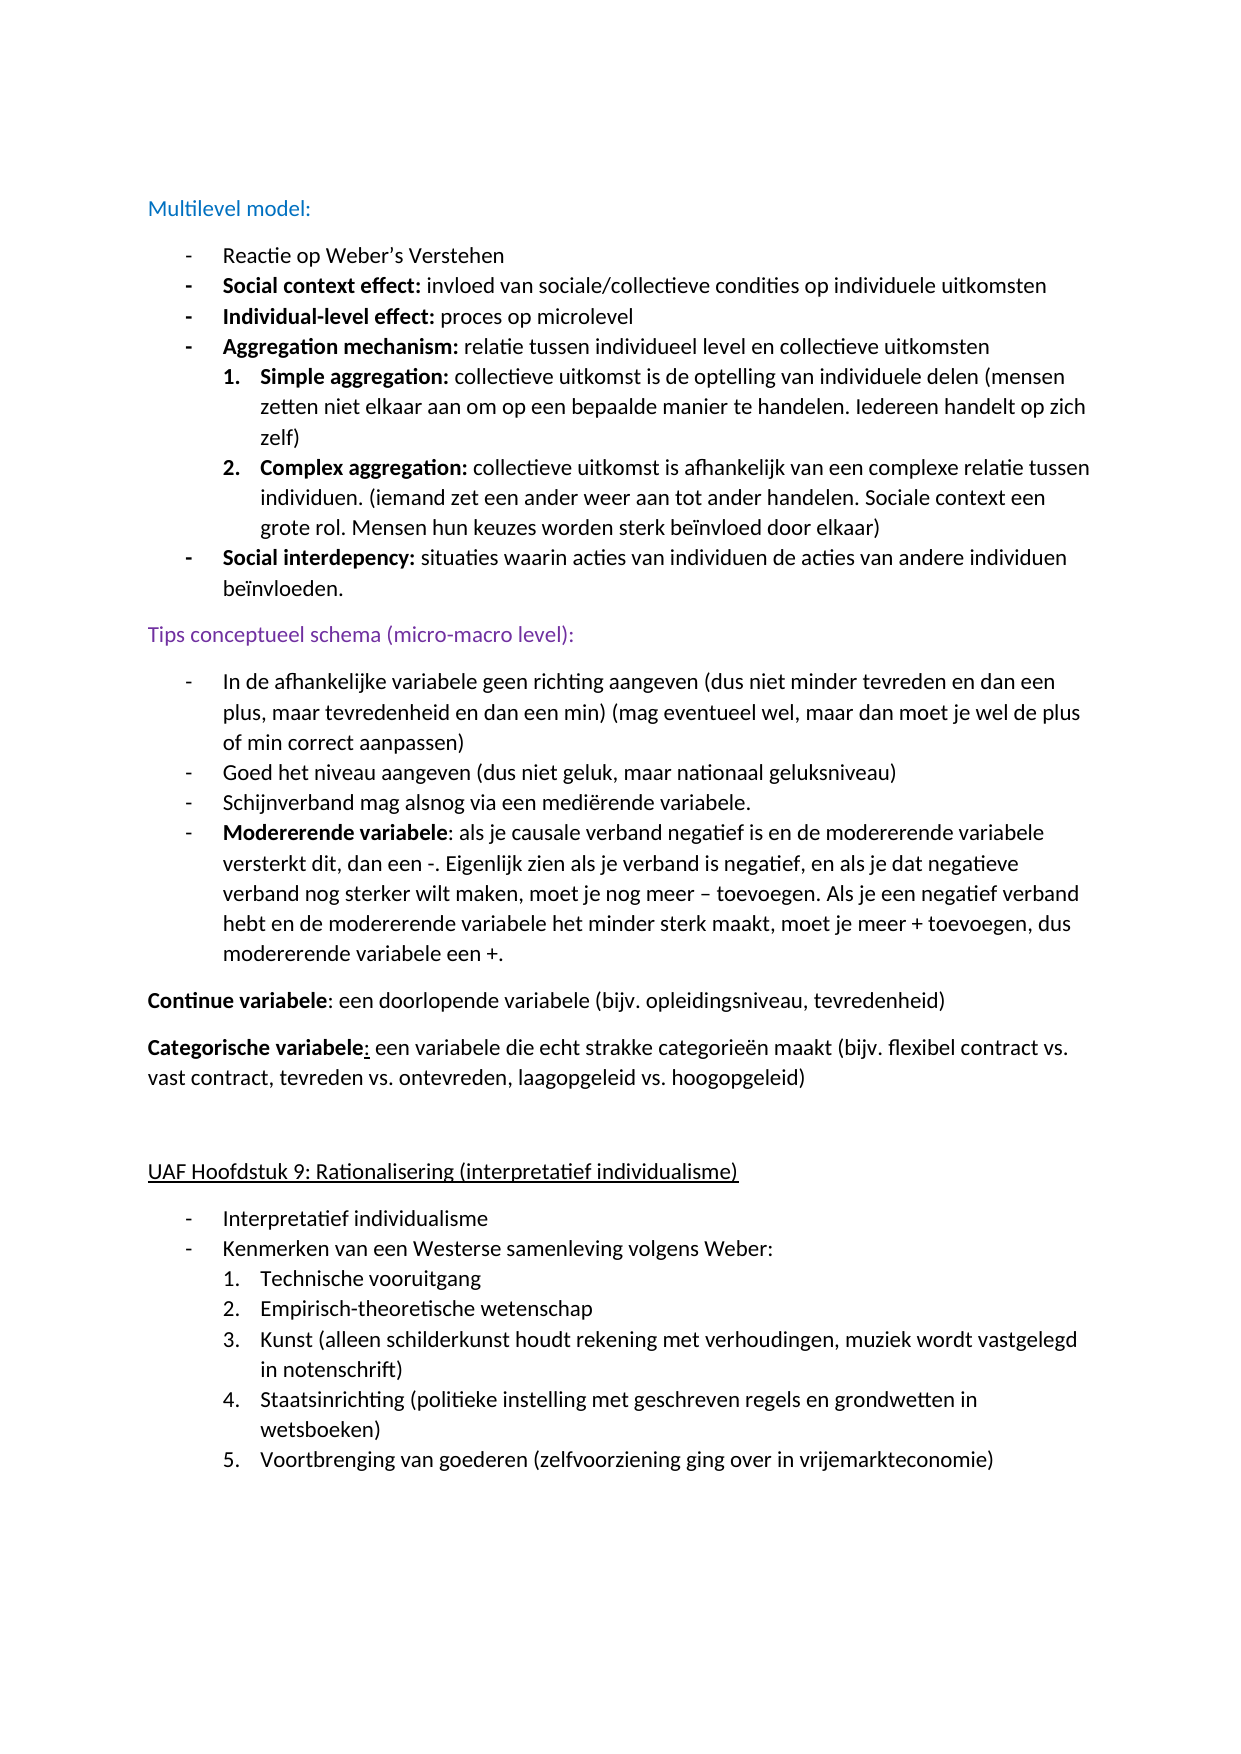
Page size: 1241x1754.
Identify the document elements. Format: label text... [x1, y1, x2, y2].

list Staatsinrichting (politieke instelling met geschreven regels en grondwetten in wetsboeken) [223, 1385, 1093, 1443]
list Technische vooruitgang [223, 1264, 1093, 1292]
text Categorische variabele: een variabele die echt strakke categorieën maakt (bijv. flexibel contract vs. vast contract, tevreden vs. ontevreden, laagopgeleid vs. hoogopgeleid) [148, 1033, 1093, 1091]
list Social interdepency: situaties waarin acties van individuen de acties van andere individuen beïnvloeden. [185, 543, 1093, 602]
list Individual-level effect: proces op microlevel [185, 302, 1093, 330]
text Multilevel model: [148, 194, 1093, 222]
list Empirisch-theoretische wetenschap [223, 1294, 1093, 1322]
list Voortbrenging van goederen (zelfvoorziening ging over in vrijemarkteconomie) [223, 1446, 1093, 1473]
list Complex aggregation: collectieve uitkomst is afhankelijk van een complexe relatie tussen individuen. (iemand zet een ander weer aan tot ander handelen. Sociale context een grote rol. Mensen hun keuzes worden sterk beïnvloed door elkaar) [223, 453, 1093, 541]
list Kunst (alleen schilderkunst houdt rekening met verhoudingen, muziek wordt vastgelegd in notenschrift) [223, 1325, 1093, 1383]
list Interpretatief individualisme [185, 1204, 1093, 1232]
list Goed het niveau aangeven (dus niet geluk, maar nationaal geluksniveau) [185, 758, 1093, 786]
list Simple aggregation: collectieve uitkomst is de optelling van individuele delen (mensen zetten niet elkaar aan om op een bepaalde manier te handelen. Iedereen handelt op zich zelf) [223, 362, 1093, 451]
list Modererende variabele: als je causale verband negatief is en de modererende variabele versterkt dit, dan een -. Eigenlijk zien als je verband is negatief, en als je dat negatieve verband nog sterker wilt maken, moet je nog meer – toevoegen. Als je een negatief verband hebt en de modererende variabele het minder sterk maakt, moet je meer + toevoegen, dus modererende variabele een +. [185, 818, 1093, 967]
list Schijnverband mag alsnog via een mediërende variabele. [185, 788, 1093, 816]
list Kenmerken van een Westerse samenleving volgens Weber: [185, 1234, 1093, 1262]
text Continue variabele: een doorlopende variabele (bijv. opleidingsniveau, tevredenheid) [148, 986, 1093, 1014]
list Social context effect: invloed van sociale/collectieve condities op individuele uitkomsten [185, 272, 1093, 299]
list In de afhankelijke variabele geen richting aangeven (dus niet minder tevreden en dan een plus, maar tevredenheid en dan een min) (mag eventueel wel, maar dan moet je wel de plus of min correct aanpassen) [185, 667, 1093, 756]
text Tips conceptueel schema (micro-macro level): [148, 621, 1093, 648]
list Aggregation mechanism: relatie tussen individueel level en collectieve uitkomsten [185, 332, 1093, 360]
list Reactie op Weber’s Verstehen [185, 241, 1093, 269]
text UAF Hoofdstuk 9: Rationalisering (interpretatief individualisme) [148, 1157, 1093, 1185]
